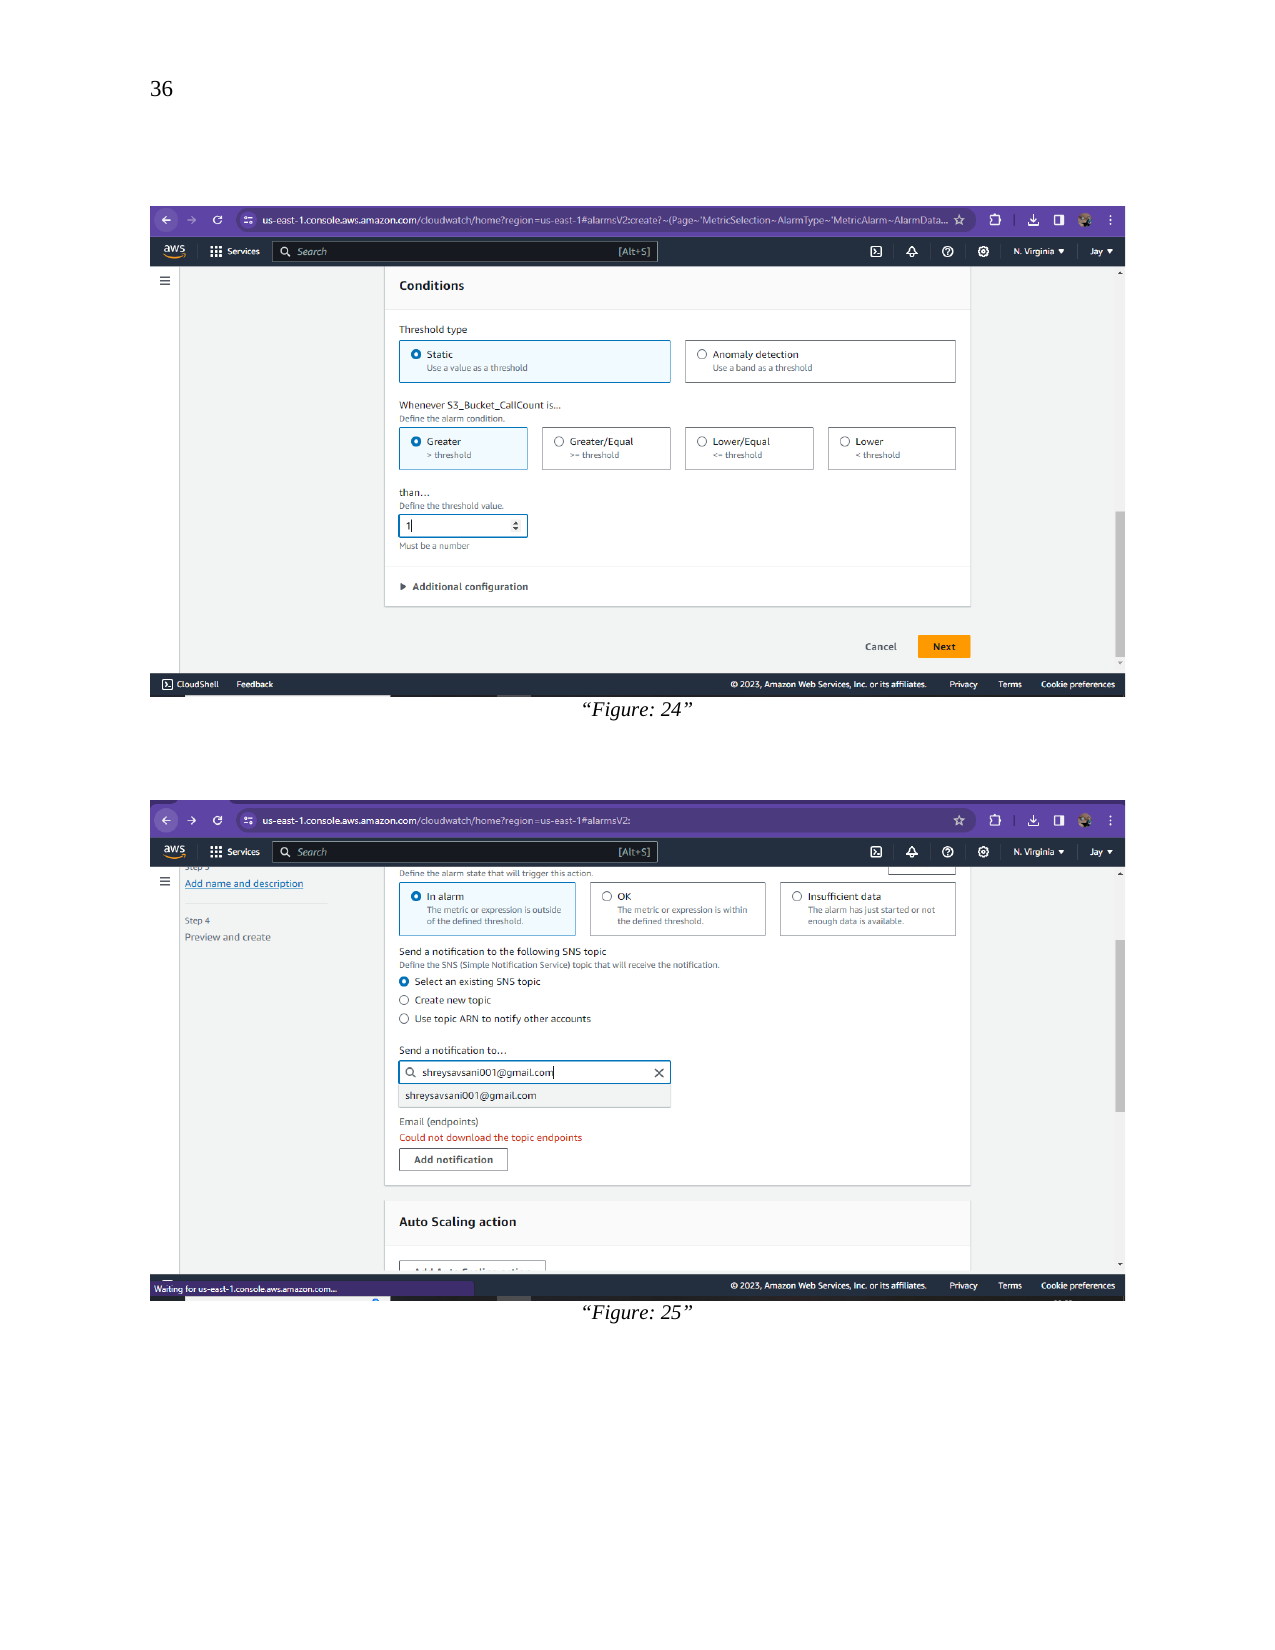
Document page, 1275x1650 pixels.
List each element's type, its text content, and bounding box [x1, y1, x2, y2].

picture [150, 206, 1125, 697]
text “Figure: 25” [150, 1301, 1125, 1324]
picture [150, 800, 1125, 1301]
text “Figure: 24” [150, 697, 1125, 721]
